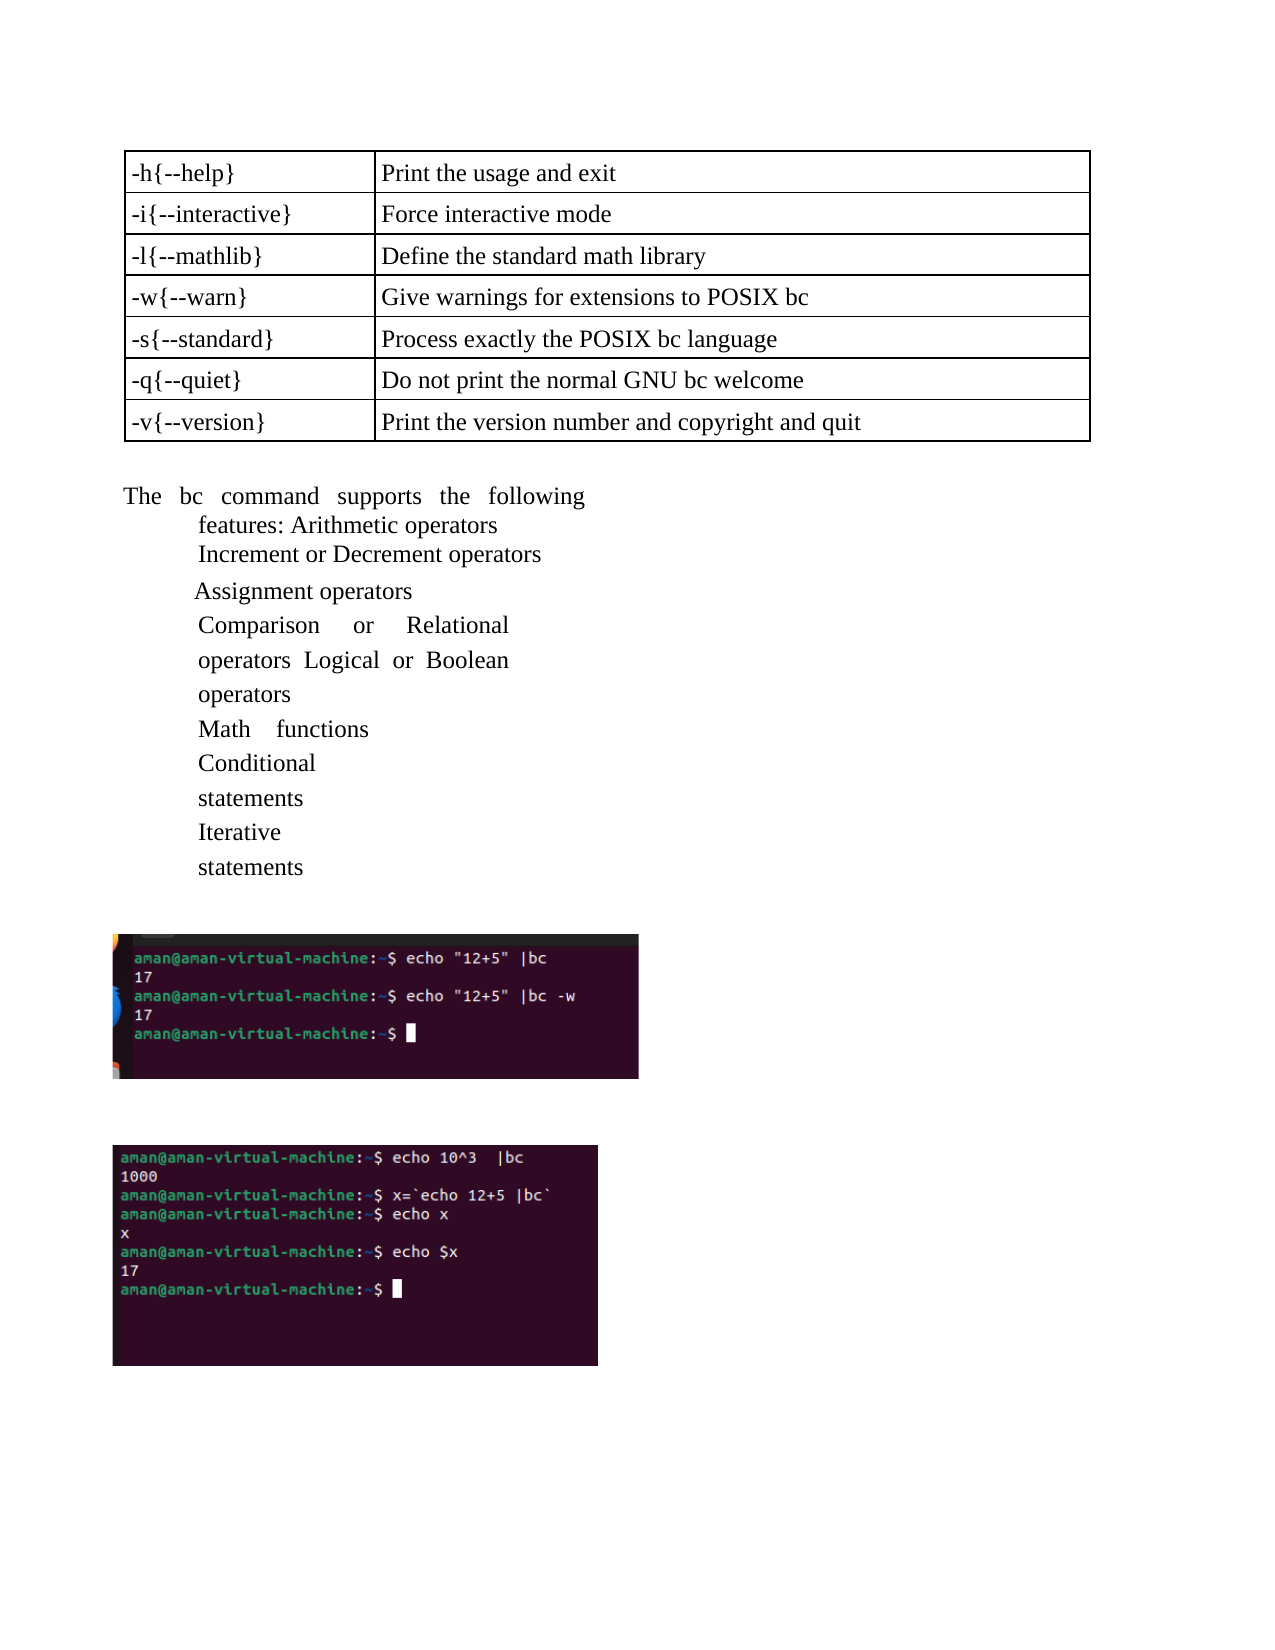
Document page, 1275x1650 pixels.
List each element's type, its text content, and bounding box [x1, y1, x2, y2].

text Comparison or Relational operators Logical or Boolean operators [198, 611, 509, 708]
table_cell -s{--standard} [126, 317, 374, 357]
table_cell Print the version number and copyright and quit [376, 400, 1089, 440]
text Increment or Decrement operators [198, 539, 1162, 568]
table_cell Give warnings for extensions to POSIX bc [376, 276, 1089, 316]
table_cell -i{--interactive} [126, 193, 374, 233]
text Math functions Conditional statements Iterative statements [198, 714, 369, 881]
table_cell -l{--mathlib} [126, 235, 374, 274]
text Assignment operators [112, 576, 1162, 605]
table_cell Force interactive mode [376, 193, 1089, 233]
picture [112, 1145, 598, 1366]
table_cell -v{--version} [126, 400, 374, 440]
text The bc command supports the following features: Arithmetic operators [123, 481, 586, 539]
table_header -h{--help} [126, 152, 374, 191]
picture [112, 934, 639, 1079]
table_cell Do not print the normal GNU bc welcome [376, 359, 1089, 399]
table_cell Process exactly the POSIX bc language [376, 317, 1089, 357]
table_header Print the usage and exit [376, 152, 1089, 191]
table_cell Define the standard math library [376, 235, 1089, 274]
table_cell -w{--warn} [126, 276, 374, 316]
table_cell -q{--quiet} [126, 359, 374, 399]
